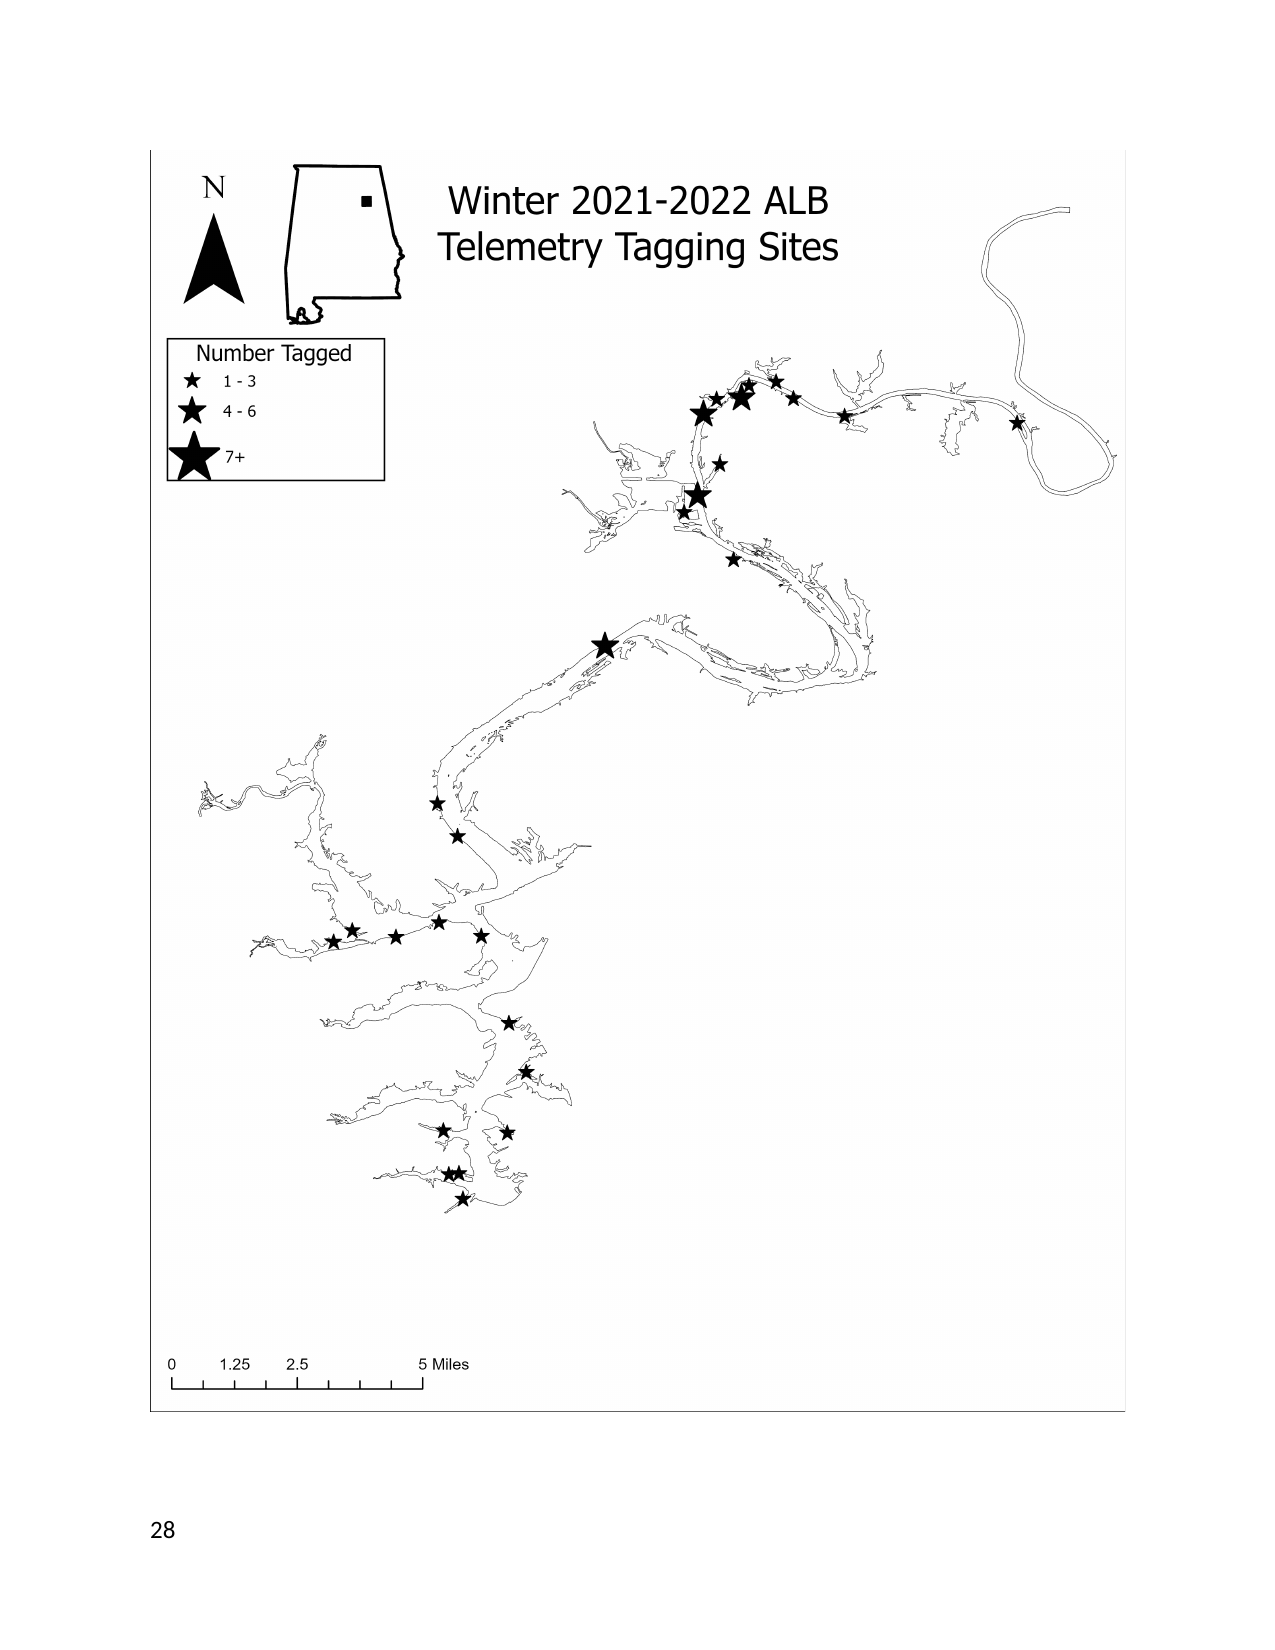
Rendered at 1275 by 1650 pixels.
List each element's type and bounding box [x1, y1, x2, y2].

picture [150, 150, 1125, 1412]
